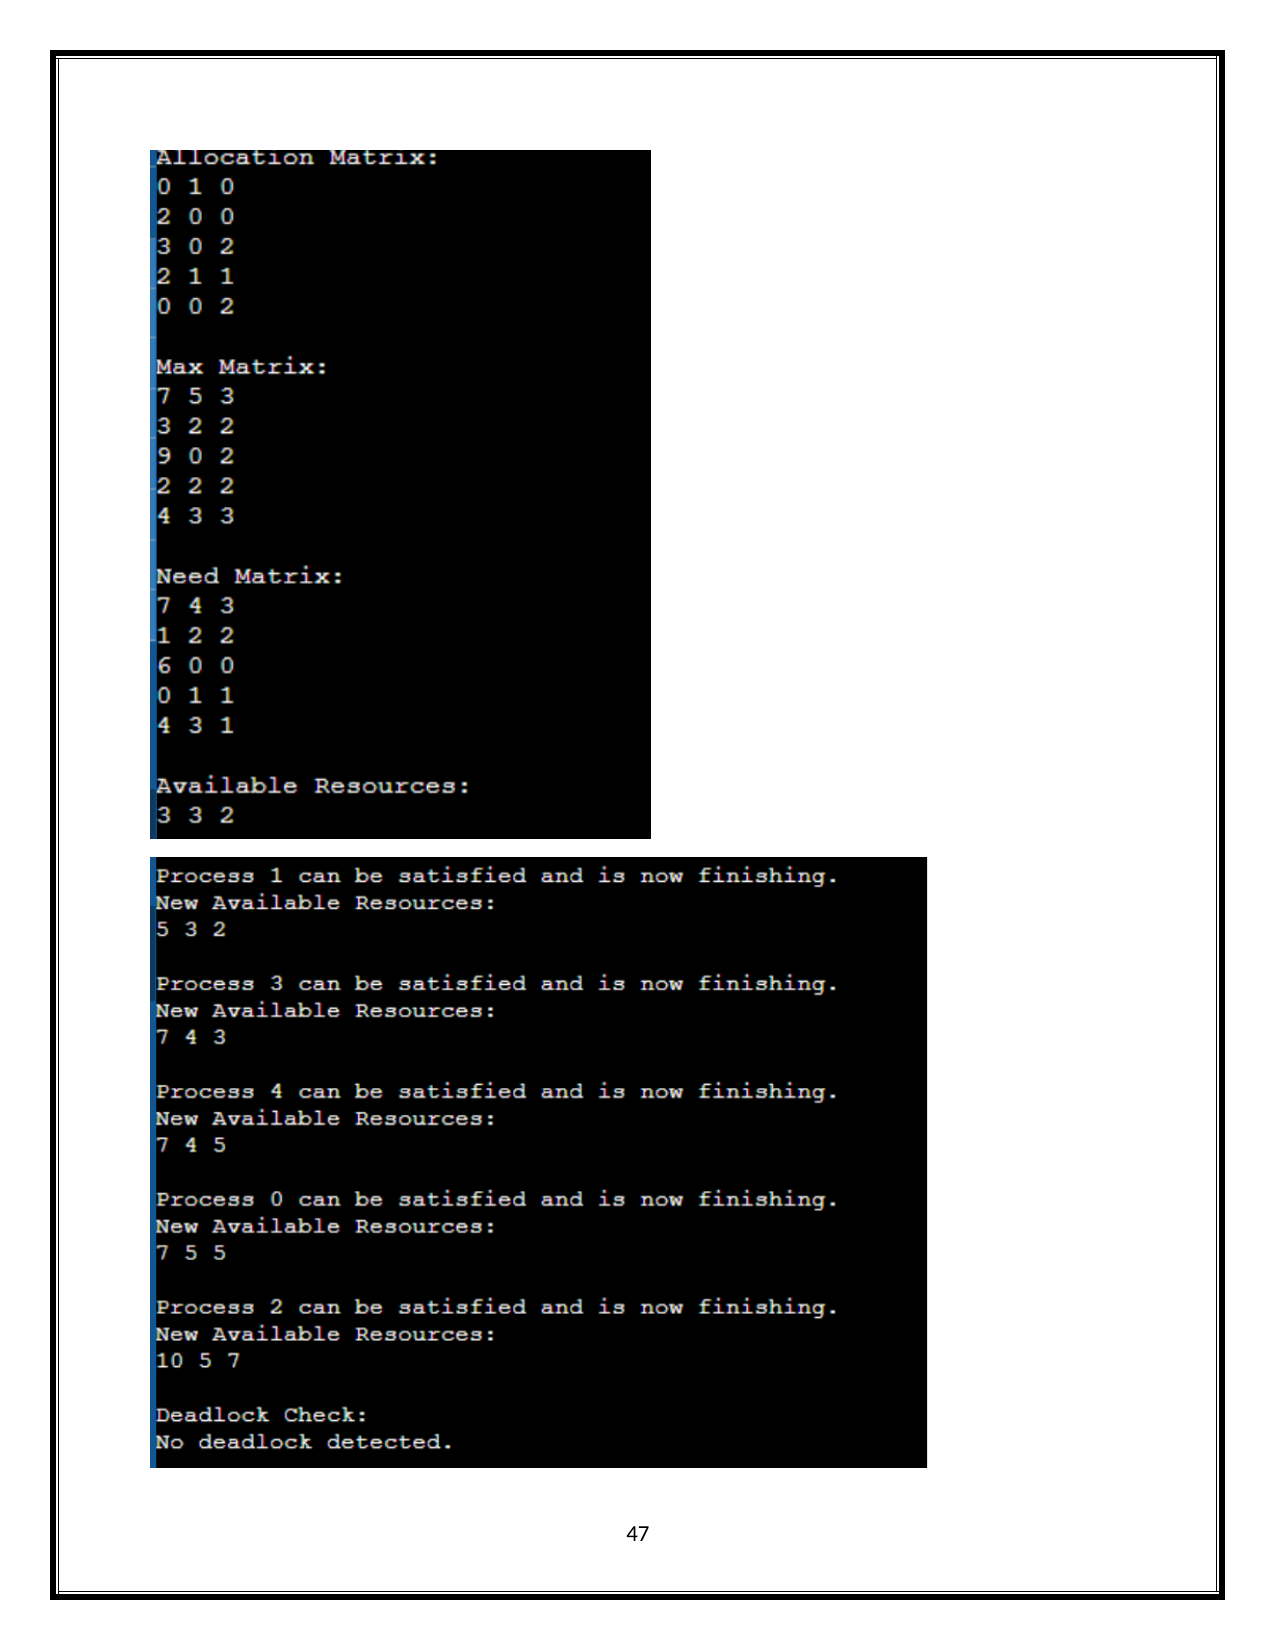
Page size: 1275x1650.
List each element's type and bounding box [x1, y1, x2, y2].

picture [150, 150, 651, 839]
picture [150, 857, 928, 1468]
